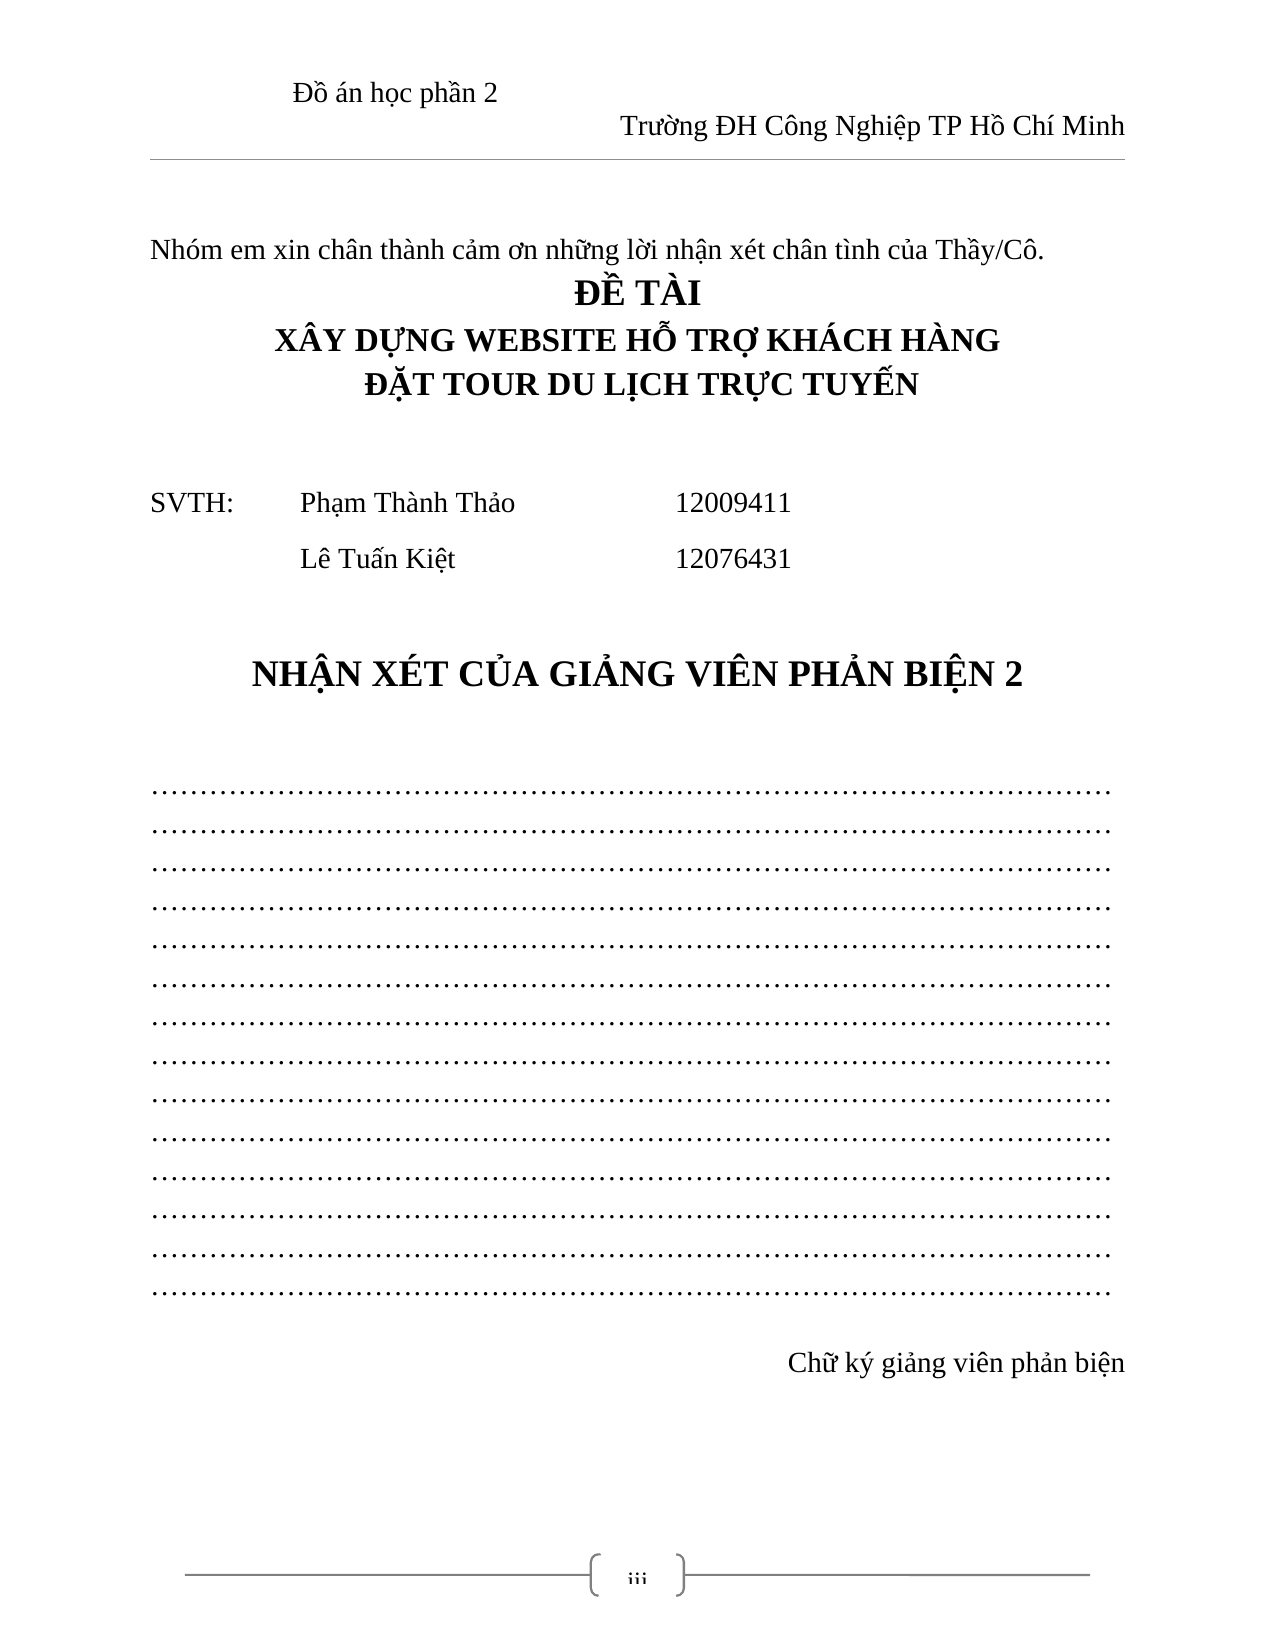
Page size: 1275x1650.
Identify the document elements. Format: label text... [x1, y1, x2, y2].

text SVTH: Phạm Thành Thảo 12009411 [150, 486, 1125, 519]
text Lê Tuấn Kiệt 12076431 [150, 541, 1125, 574]
text Chữ ký giảng viên phản biện [150, 1345, 1125, 1379]
text ……………………………………………………………………………………………………………………………………………………………………………………………………………………………………………………………………………………………………………………………………………………………………………………………………………………………………………………………………………………………………………………………………………………………………………………………………………………………………………………………………………………………………………………………………………………………………………………………………………………………………………………………………………………………………………………………………………………………………………………………………………………………………………………………………………………………… [150, 767, 1125, 1225]
text ĐẶT TOUR DU LỊCH TRỰC TUYẾN [150, 364, 1125, 402]
text ĐỀ TÀI [150, 270, 1125, 313]
text Nhóm em xin chân thành cảm ơn những lời nhận xét chân tình của Thầy/Cô. [150, 232, 1125, 265]
text NHẬN XÉT CỦA GIẢNG VIÊN PHẢN BIỆN 2 [150, 651, 1125, 694]
text XÂY DỰNG WEBSITE HỖ TRỢ KHÁCH HÀNG [150, 320, 1125, 358]
text ……………………………………………………………………………………………………………………………………………………………………………… [150, 1230, 1125, 1302]
